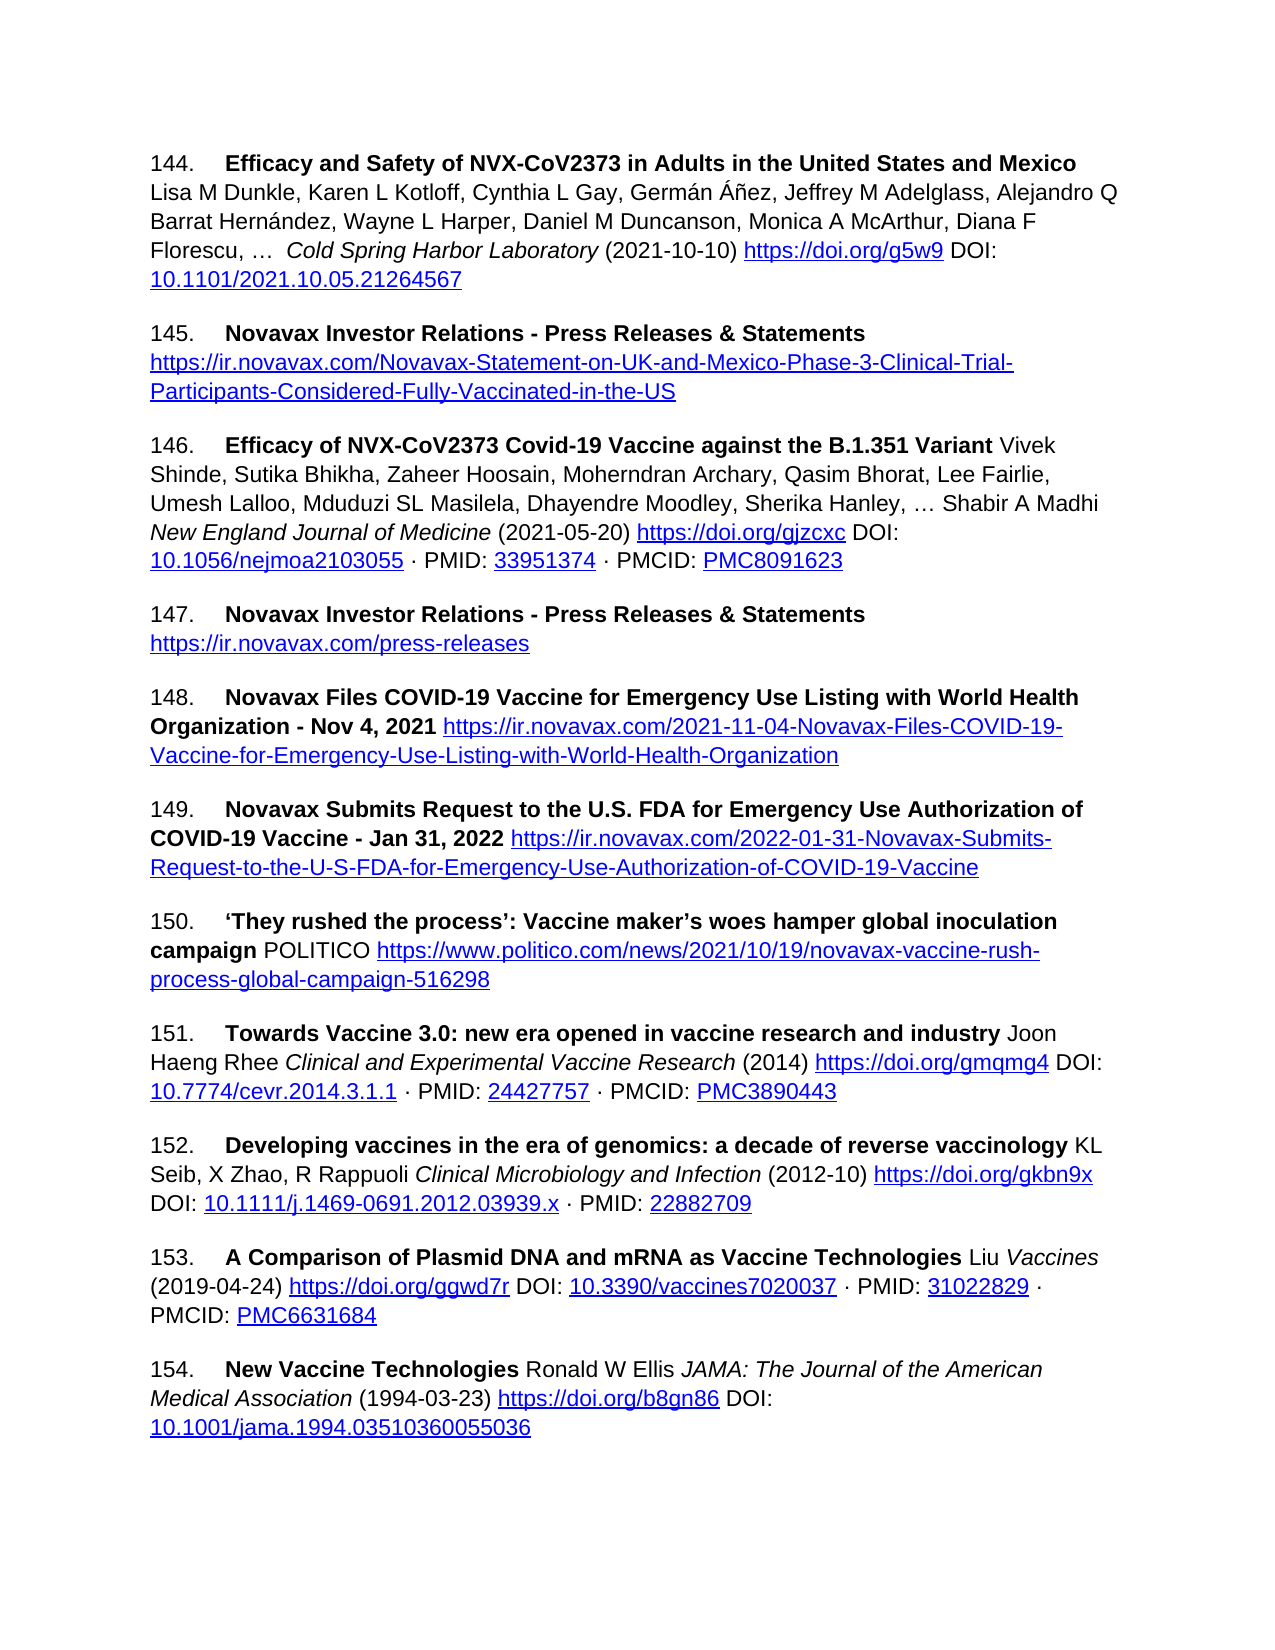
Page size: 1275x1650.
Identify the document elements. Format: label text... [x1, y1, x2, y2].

text 148. Novavax Files COVID-19 Vaccine for Emergency Use Listing with World Health Organization - Nov 4, 2021 https://ir.novavax.com/2021-11-04-Novavax-Files-COVID-19-Vaccine-for-Emergency-Use-Listing-with-World-Health-Organization [150, 684, 1125, 769]
text 149. Novavax Submits Request to the U.S. FDA for Emergency Use Authorization of COVID-19 Vaccine - Jan 31, 2022 https://ir.novavax.com/2022-01-31-Novavax-Submits-Request-to-the-U-S-FDA-for-Emergency-Use-Authorization-of-COVID-19-Vaccine [150, 796, 1125, 881]
text 151. Towards Vaccine 3.0: new era opened in vaccine research and industry Joon Haeng Rhee Clinical and Experimental Vaccine Research (2014) https://doi.org/gmqmg4 DOI: 10.7774/cevr.2014.3.1.1 · PMID: 24427757 · PMCID: PMC3890443 [150, 1020, 1125, 1104]
text 144. Efficacy and Safety of NVX-CoV2373 in Adults in the United States and Mexico Lisa M Dunkle, Karen L Kotloff, Cynthia L Gay, Germán Áñez, Jeffrey M Adelglass, Alejandro Q Barrat Hernández, Wayne L Harper, Daniel M Duncanson, Monica A McArthur, Diana F Florescu, … Cold Spring Harbor Laboratory (2021-10-10) https://doi.org/g5w9 DOI: 10.1101/2021.10.05.21264567 [150, 150, 1125, 292]
text 146. Efficacy of NVX-CoV2373 Covid-19 Vaccine against the B.1.351 Variant Vivek Shinde, Sutika Bhikha, Zaheer Hoosain, Moherndran Archary, Qasim Bhorat, Lee Fairlie, Umesh Lalloo, Mduduzi SL Masilela, Dhayendre Moodley, Sherika Hanley, … Shabir A Madhi New England Journal of Medicine (2021-05-20) https://doi.org/gjzcxc DOI: 10.1056/nejmoa2103055 · PMID: 33951374 · PMCID: PMC8091623 [150, 432, 1125, 574]
text 147. Novavax Investor Relations - Press Releases & Statements https://ir.novavax.com/press-releases [150, 601, 1125, 657]
text 150. ‘They rushed the process’: Vaccine maker’s woes hamper global inoculation campaign POLITICO https://www.politico.com/news/2021/10/19/novavax-vaccine-rush-process-global-campaign-516298 [150, 908, 1125, 992]
text 153. A Comparison of Plasmid DNA and mRNA as Vaccine Technologies Liu Vaccines (2019-04-24) https://doi.org/ggwd7r DOI: 10.3390/vaccines7020037 · PMID: 31022829 · PMCID: PMC6631684 [150, 1244, 1125, 1328]
text 152. Developing vaccines in the era of genomics: a decade of reverse vaccinology KL Seib, X Zhao, R Rappuoli Clinical Microbiology and Infection (2012-10) https://doi.org/gkbn9x DOI: 10.1111/j.1469-0691.2012.03939.x · PMID: 22882709 [150, 1132, 1125, 1216]
text 154. New Vaccine Technologies Ronald W Ellis JAMA: The Journal of the American Medical Association (1994-03-23) https://doi.org/b8gn86 DOI: 10.1001/jama.1994.03510360055036 [150, 1356, 1125, 1440]
text 145. Novavax Investor Relations - Press Releases & Statements https://ir.novavax.com/Novavax-Statement-on-UK-and-Mexico-Phase-3-Clinical-Trial-Participants-Considered-Fully-Vaccinated-in-the-US [150, 320, 1125, 404]
